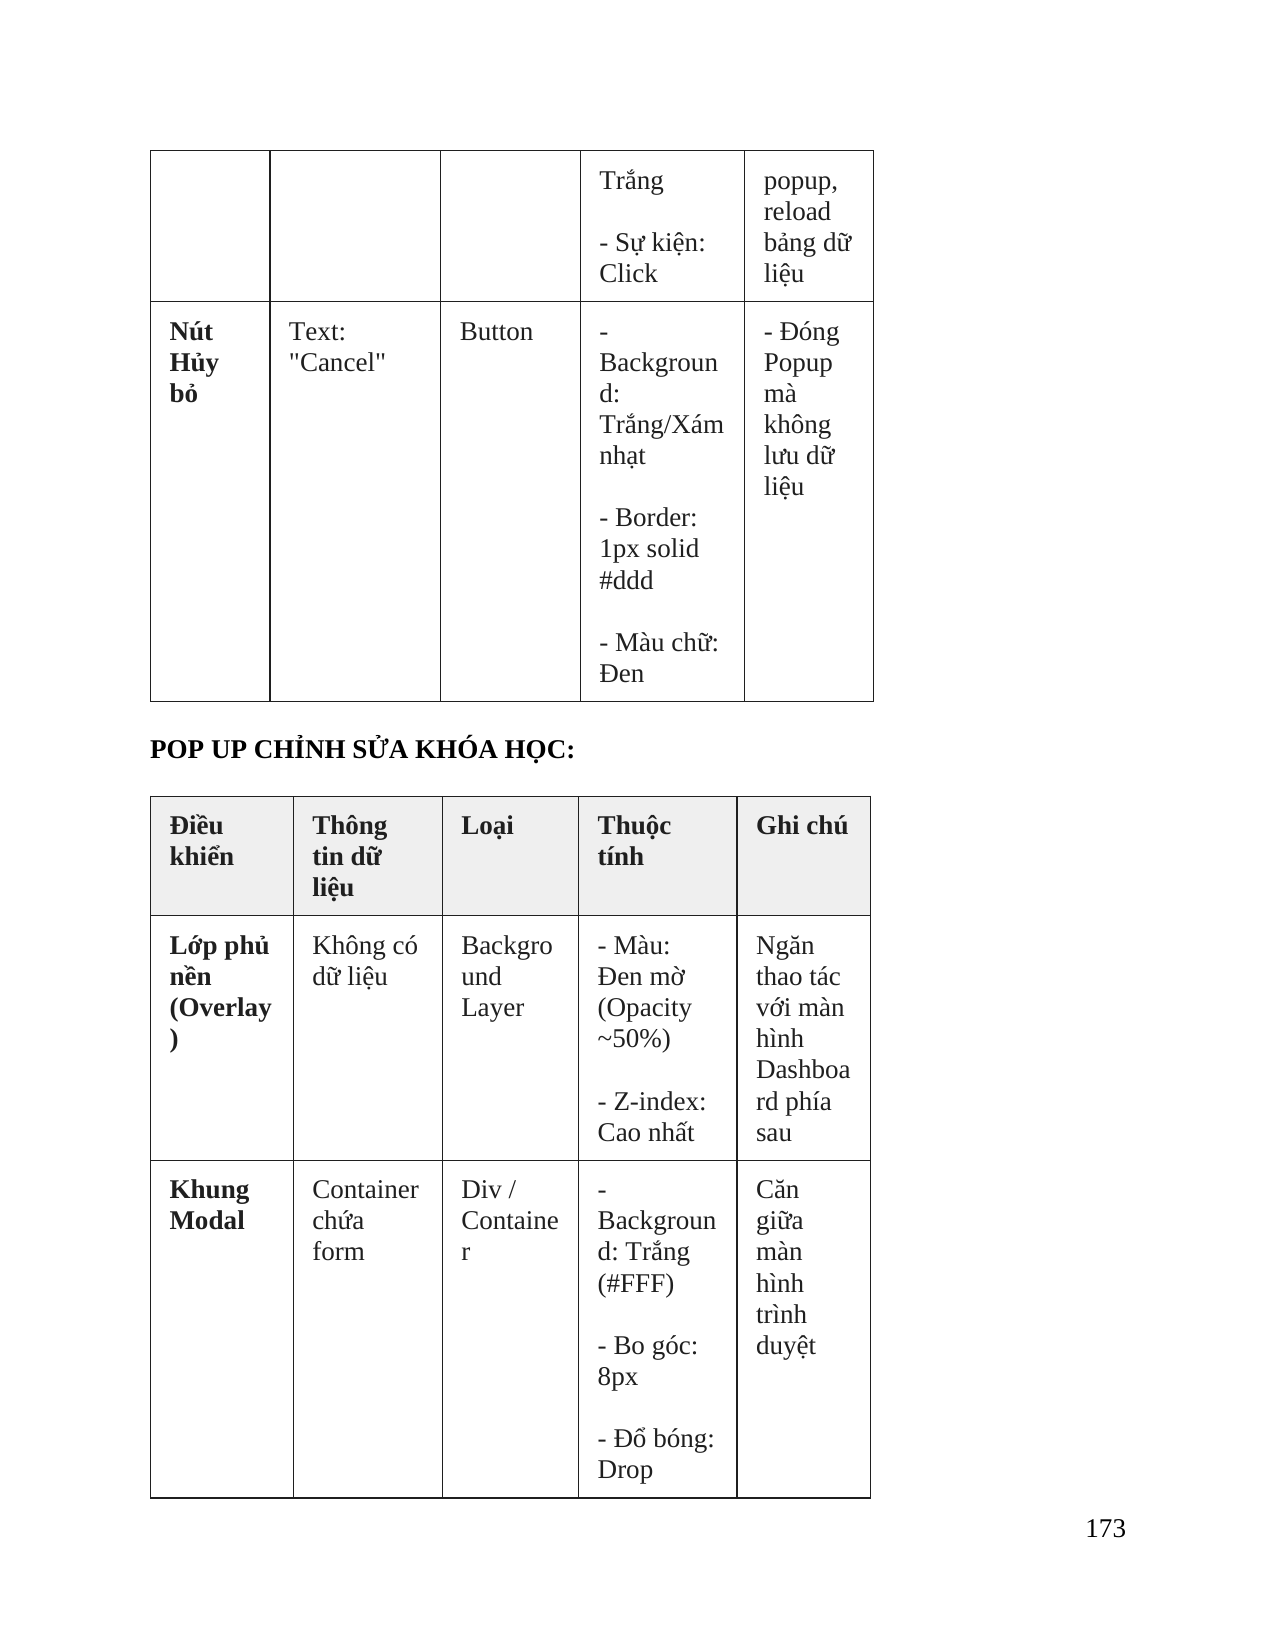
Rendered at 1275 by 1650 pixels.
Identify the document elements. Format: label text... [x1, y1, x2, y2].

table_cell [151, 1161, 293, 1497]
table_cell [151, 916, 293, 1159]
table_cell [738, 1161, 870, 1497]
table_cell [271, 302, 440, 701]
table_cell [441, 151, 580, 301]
text POP UP CHỈNH SỬA KHÓA HỌC: [150, 733, 1125, 764]
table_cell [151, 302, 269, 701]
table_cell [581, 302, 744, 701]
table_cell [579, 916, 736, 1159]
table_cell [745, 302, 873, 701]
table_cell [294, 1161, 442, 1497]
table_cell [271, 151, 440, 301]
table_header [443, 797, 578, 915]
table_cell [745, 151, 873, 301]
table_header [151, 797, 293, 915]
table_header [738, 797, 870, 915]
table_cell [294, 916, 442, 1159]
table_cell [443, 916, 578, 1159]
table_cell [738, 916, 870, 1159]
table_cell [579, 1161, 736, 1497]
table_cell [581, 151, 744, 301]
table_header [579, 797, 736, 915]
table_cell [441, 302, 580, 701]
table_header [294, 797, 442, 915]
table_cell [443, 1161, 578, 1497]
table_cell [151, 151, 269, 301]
